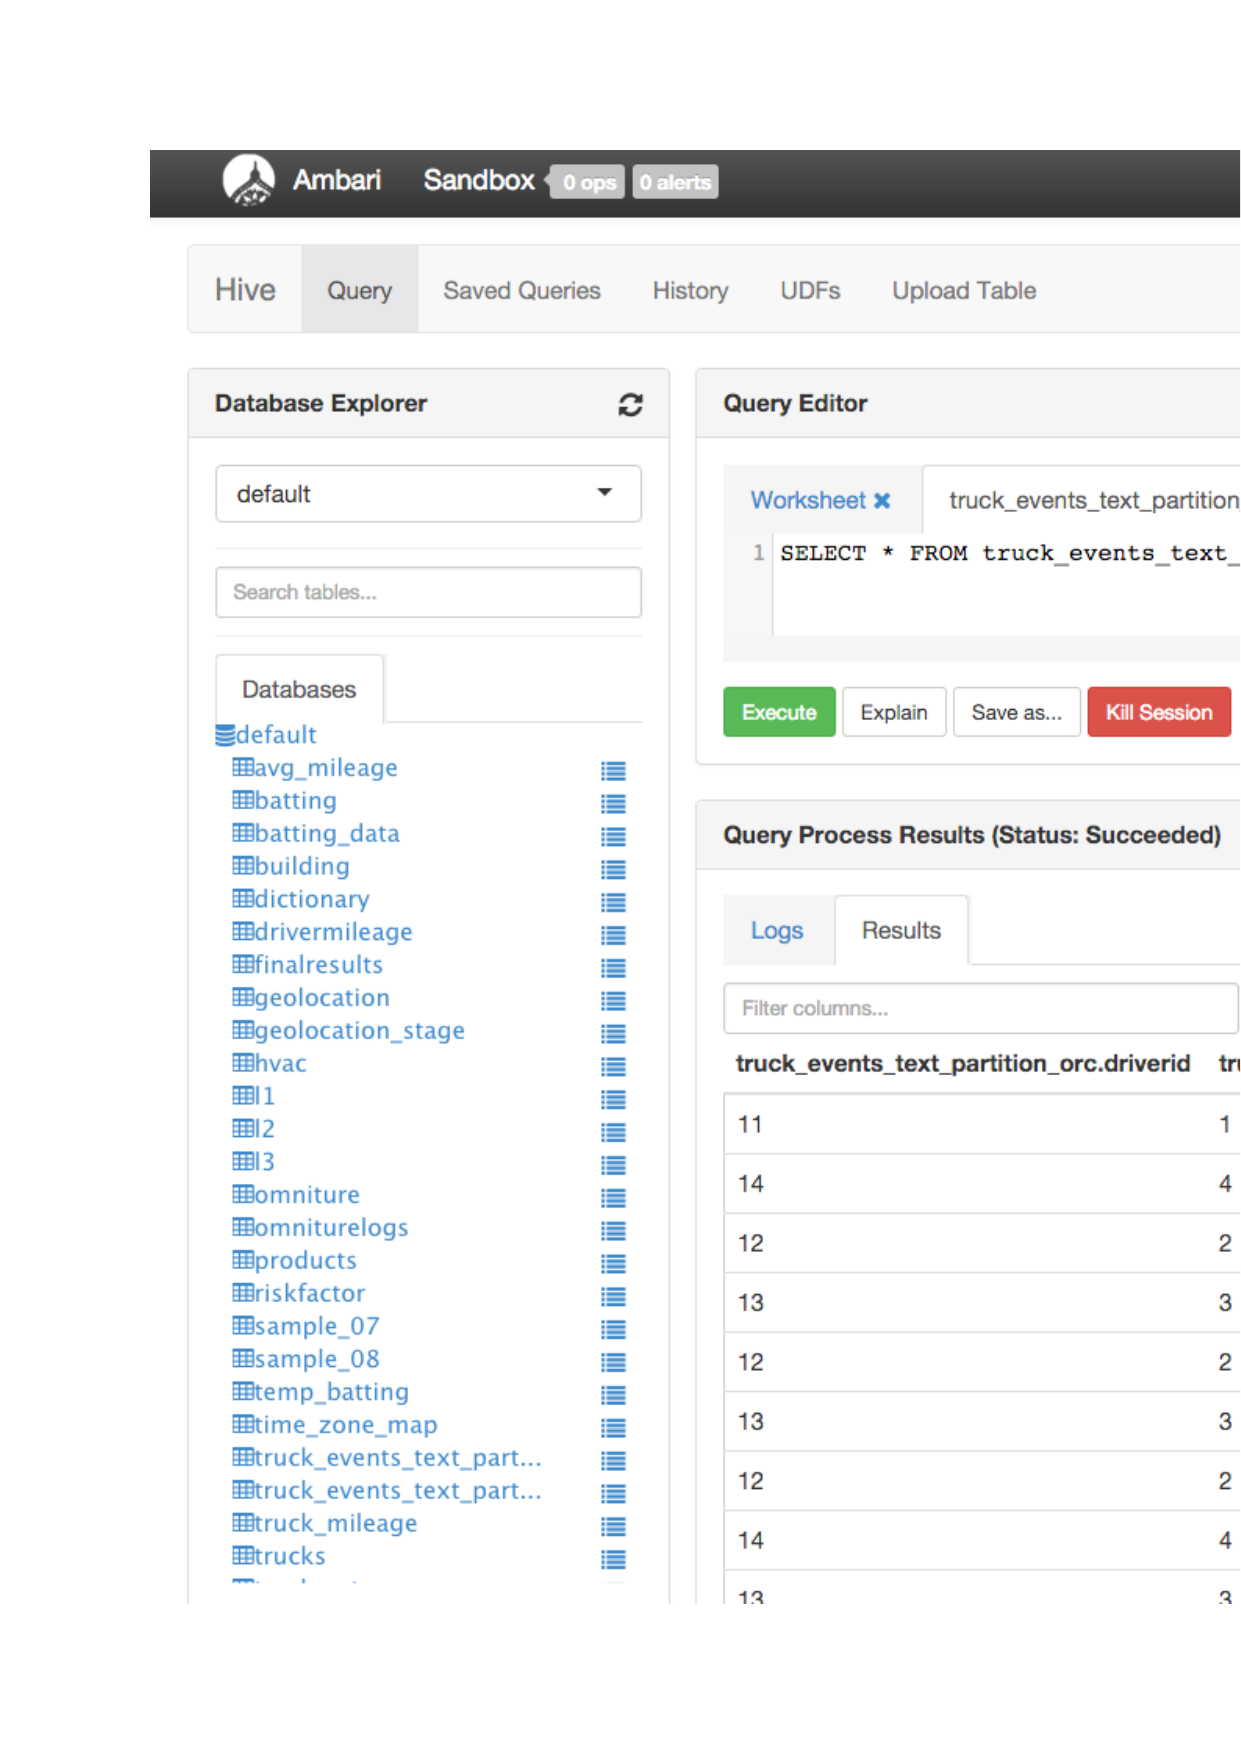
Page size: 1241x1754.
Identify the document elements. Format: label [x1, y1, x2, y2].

picture [150, 150, 1241, 1604]
